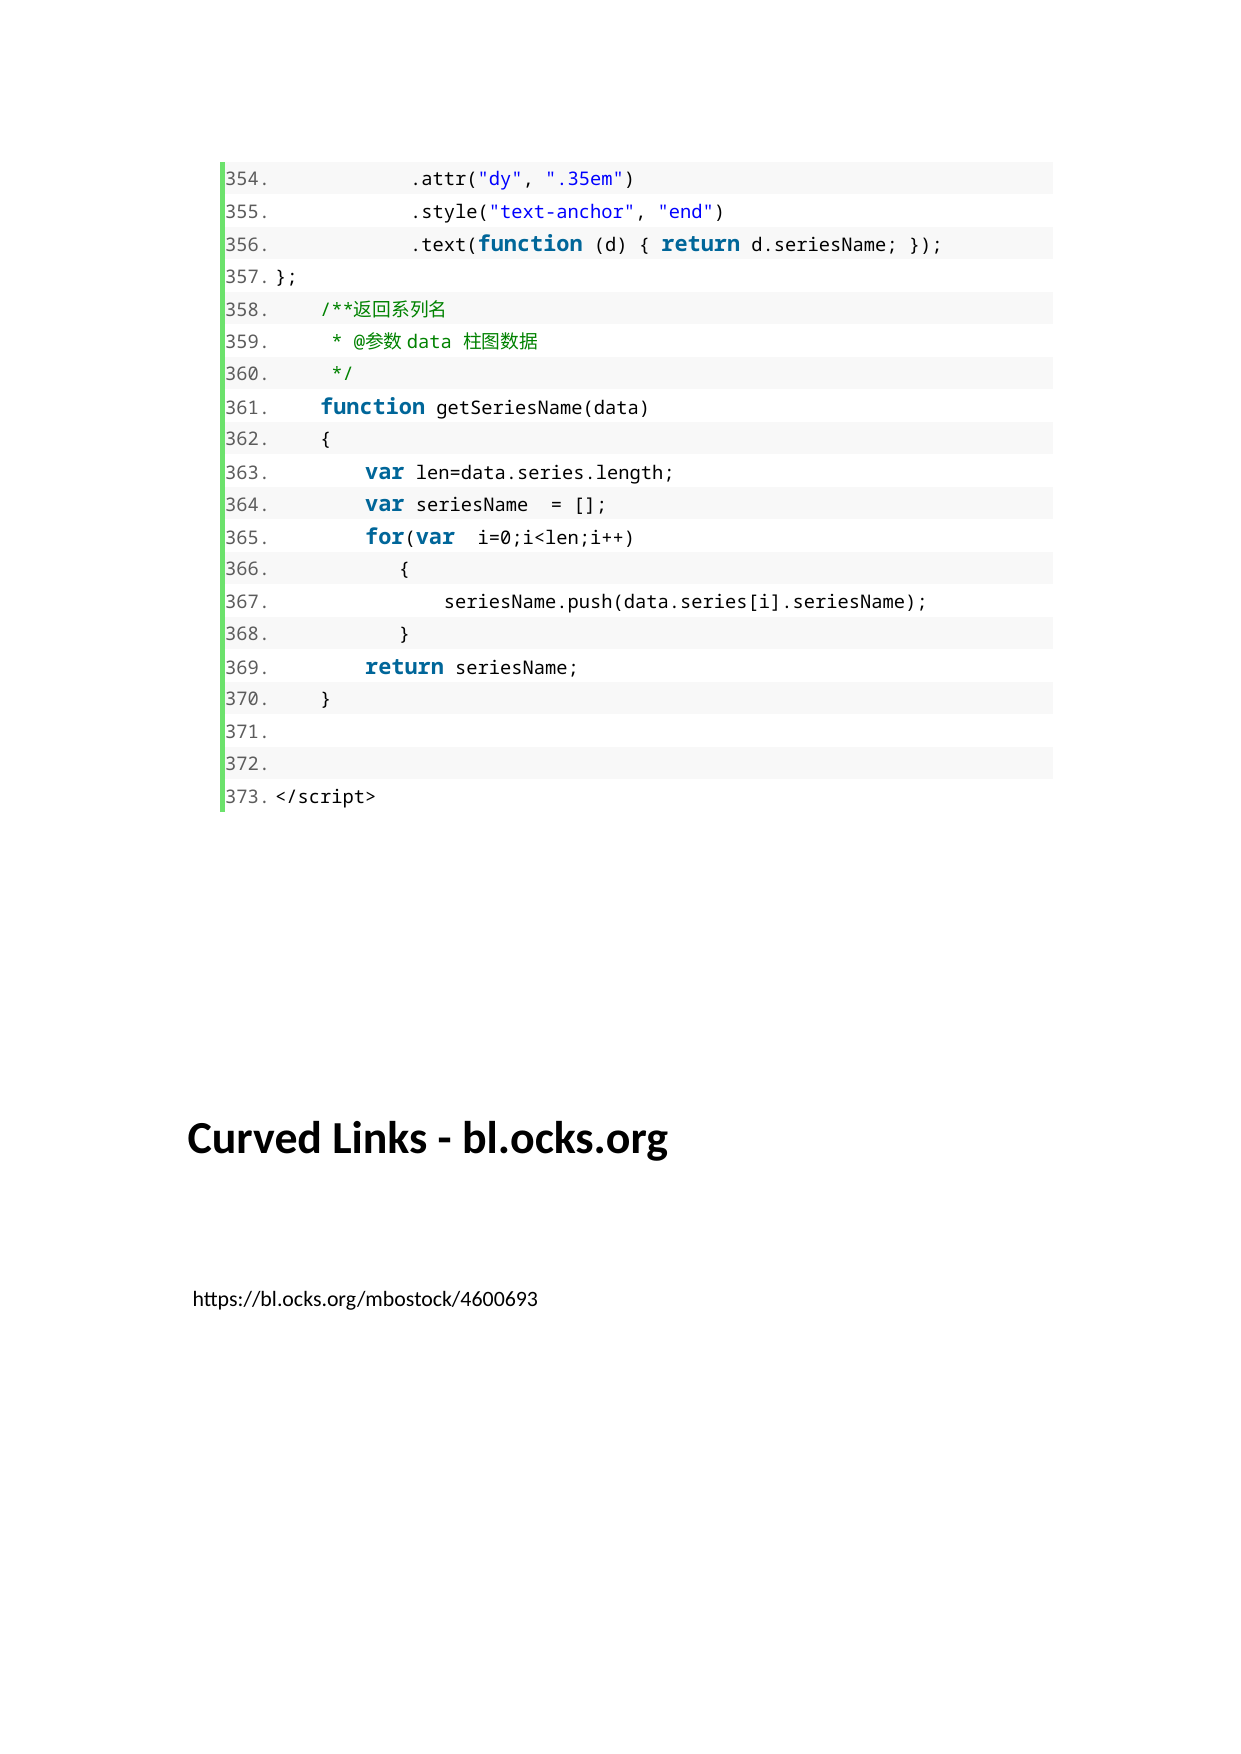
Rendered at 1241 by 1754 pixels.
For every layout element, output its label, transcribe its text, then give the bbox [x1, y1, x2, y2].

list { [225, 552, 1053, 584]
list * @参数 data 柱图数据 [225, 324, 1053, 357]
list */ [225, 357, 1053, 389]
list for(var i=0;i<len;i++) [225, 519, 1053, 552]
list { [225, 422, 1053, 454]
list /**返回系列名 [225, 292, 1053, 324]
list } [225, 617, 1053, 649]
list }; [225, 259, 1053, 292]
list seriesName.push(data.series[i].seriesName); [225, 584, 1053, 617]
list .attr("dy", ".35em") [225, 162, 1053, 194]
list </script> [225, 779, 1053, 812]
list .style("text-anchor", "end") [225, 194, 1053, 227]
list return seriesName; [225, 649, 1053, 682]
list } [225, 682, 1053, 714]
subtitle Curved Links - bl.ocks.org [187, 1104, 1053, 1169]
list var seriesName = []; [225, 487, 1053, 519]
list function getSeriesName(data) [225, 389, 1053, 422]
list var len=data.series.length; [225, 454, 1053, 487]
list .text(function (d) { return d.seriesName; }); [225, 227, 1053, 259]
text https://bl.ocks.org/mbostock/4600693 [187, 1282, 1053, 1315]
